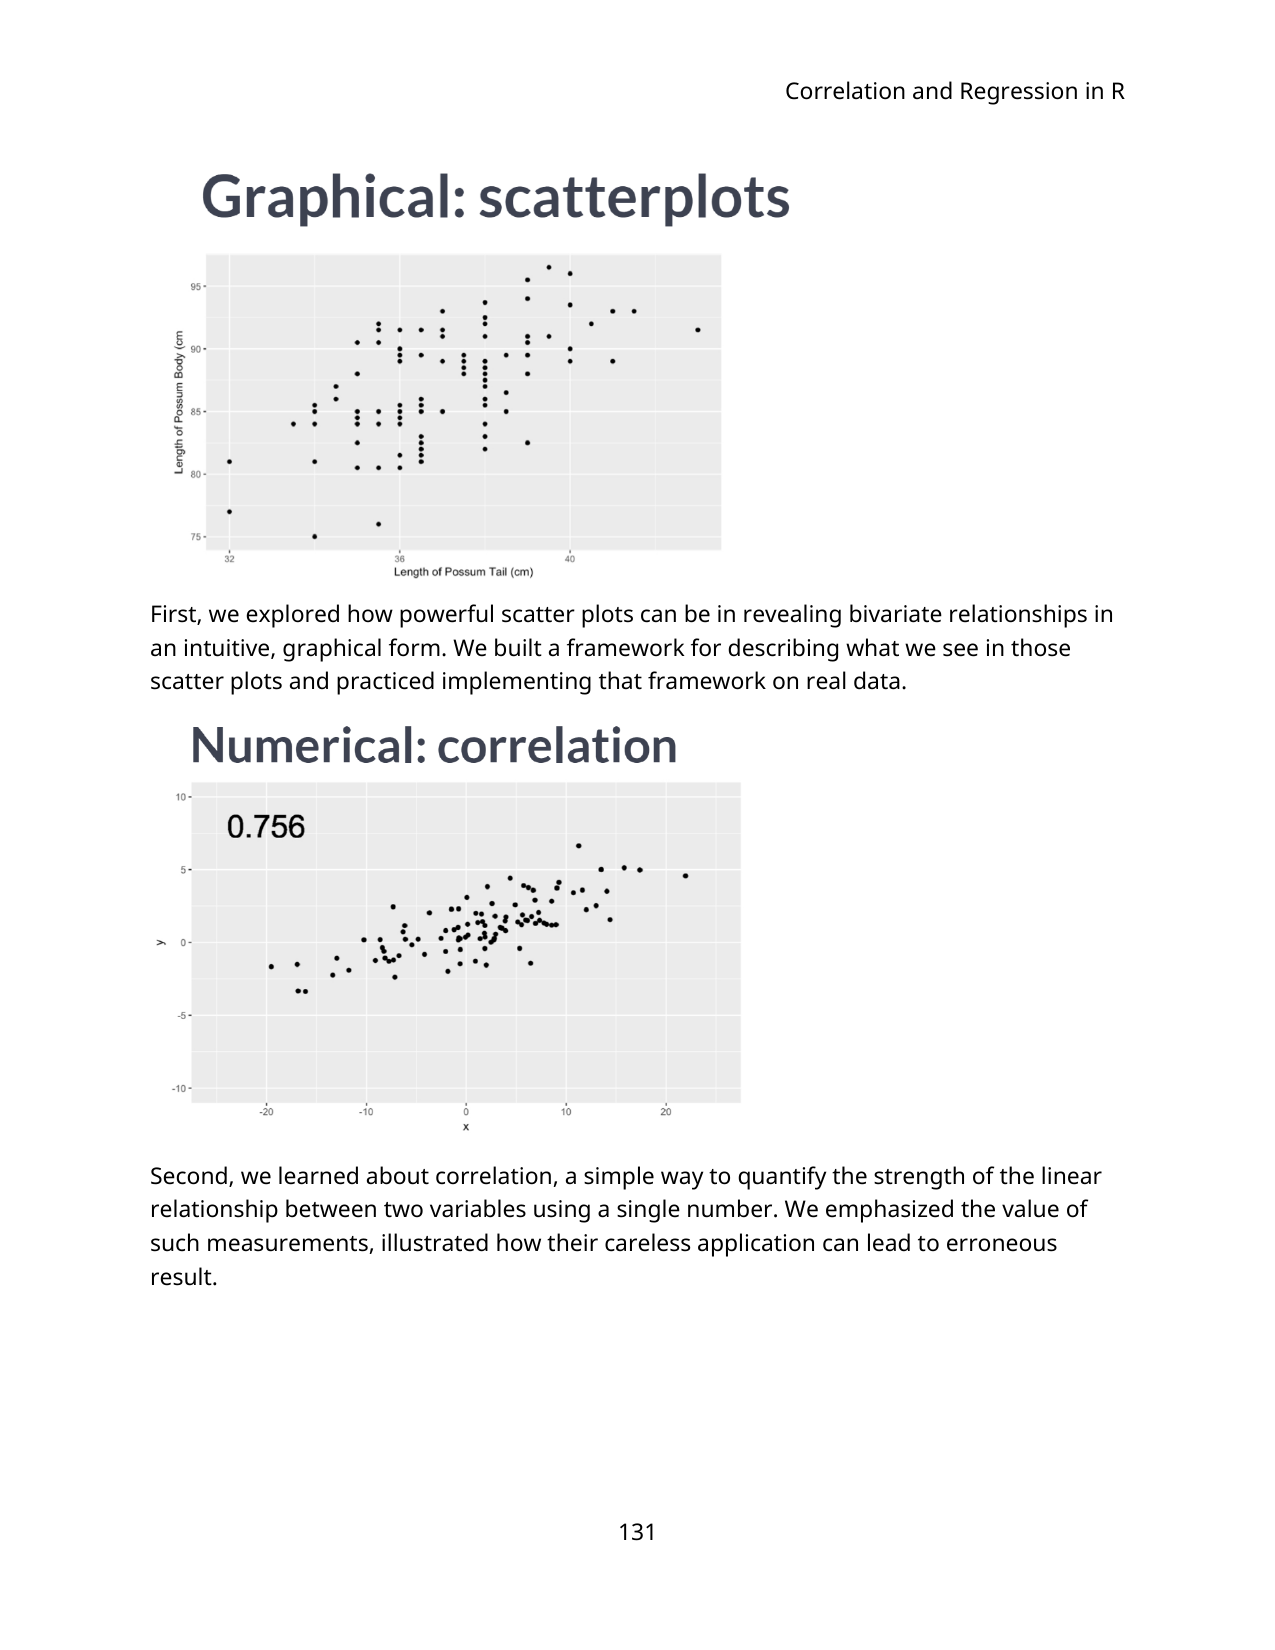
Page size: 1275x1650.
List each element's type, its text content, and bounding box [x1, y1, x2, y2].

picture [150, 150, 800, 596]
picture [150, 715, 750, 1141]
text Second, we learned about correlation, a simple way to quantify the strength of the linear relationship between two variables using a single number. We emphasized the value of such measurements, illustrated how their careless application can lead to erroneous result. [150, 1160, 1125, 1292]
